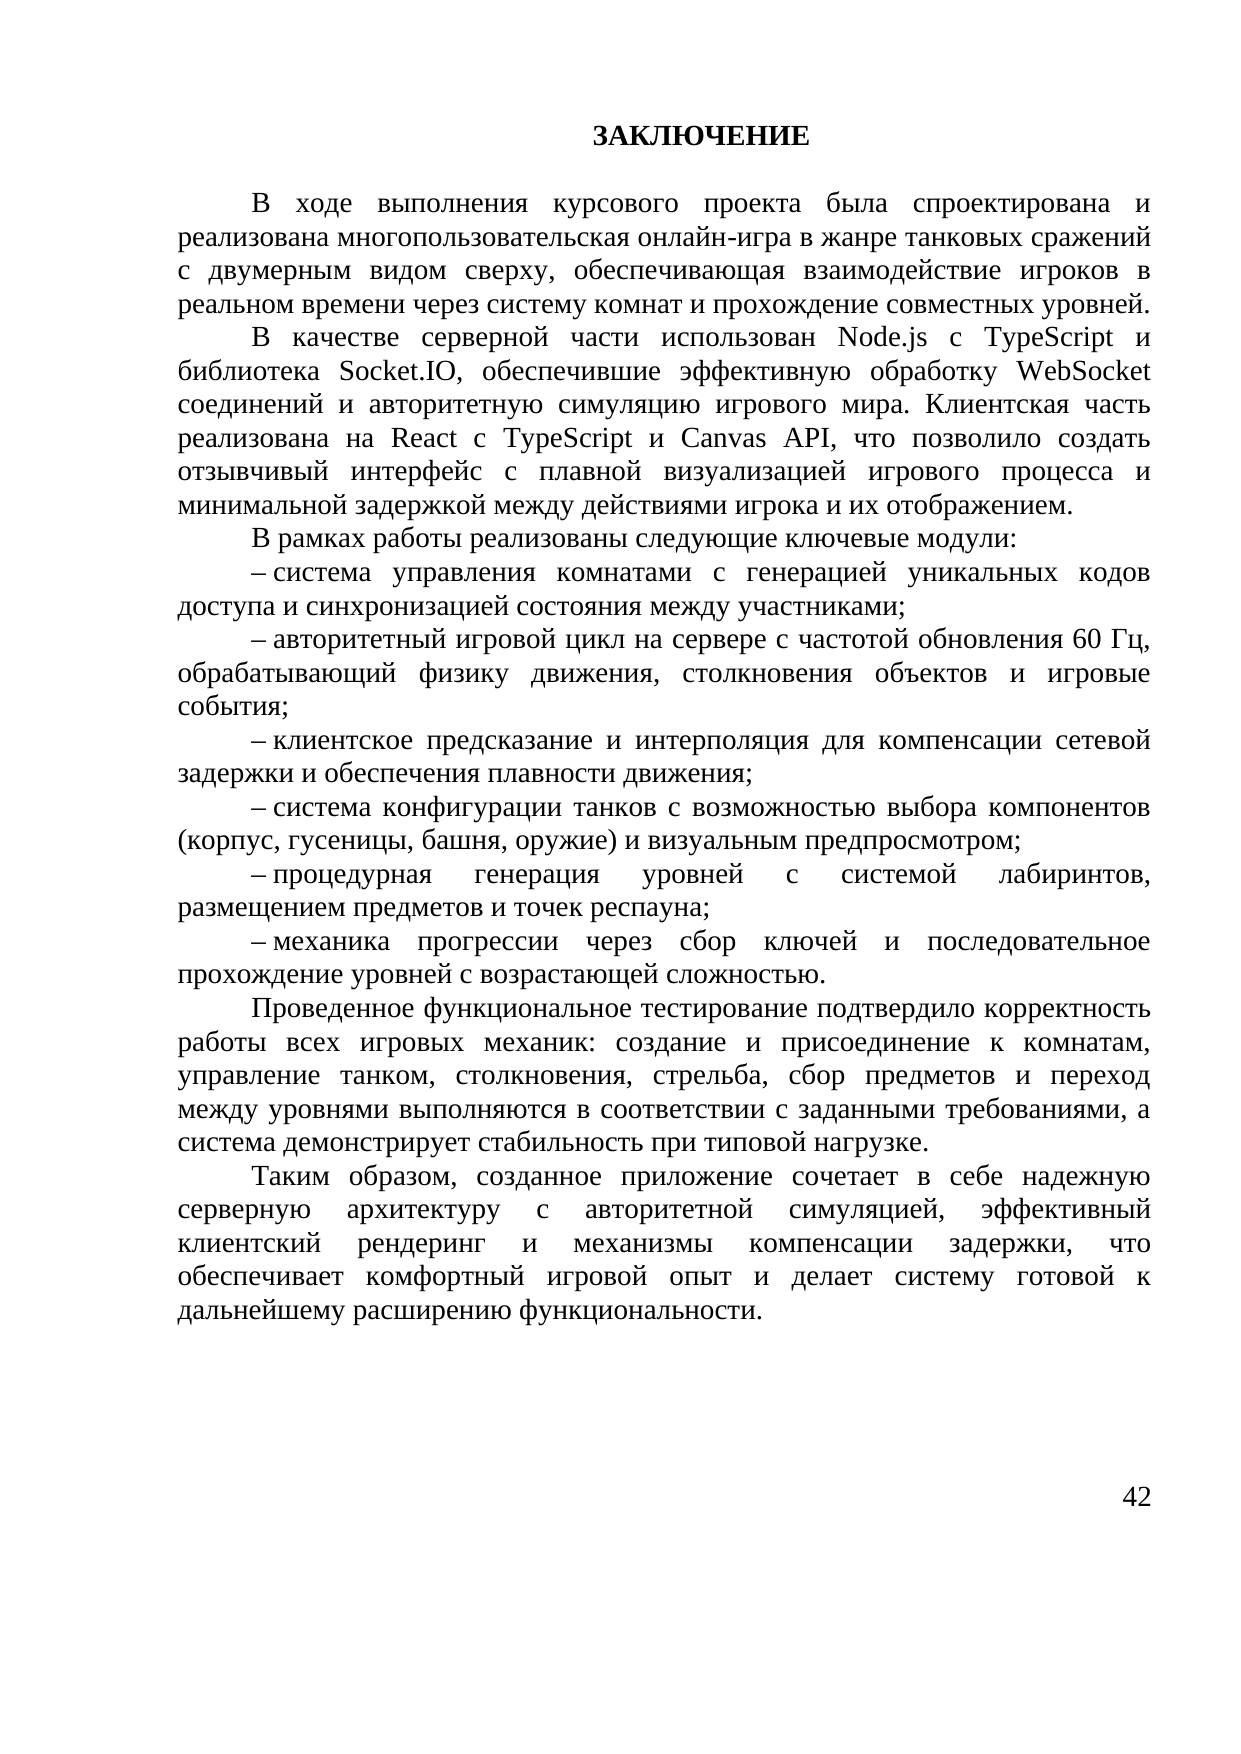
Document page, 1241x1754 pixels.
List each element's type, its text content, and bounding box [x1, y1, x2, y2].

text Таким образом, созданное приложение сочетает в себе надежную серверную архитектуру с авторитетной симуляцией, эффективный клиентский рендеринг и механизмы компенсации задержки, что обеспечивает комфортный игровой опыт и делает систему готовой к дальнейшему расширению функциональности. [177, 1158, 1152, 1326]
text В качестве серверной части использован Node.js с TypeScript и библиотека Socket.IO, обеспечившие эффективную обработку WebSocket соединений и авторитетную симуляцию игрового мира. Клиентская часть реализована на React с TypeScript и Canvas API, что позволило создать отзывчивый интерфейс с плавной визуализацией игрового процесса и минимальной задержкой между действиями игрока и их отображением. [177, 319, 1152, 521]
text система управления комнатами с генерацией уникальных кодов доступа и синхронизацией состояния между участниками; [177, 554, 1152, 621]
text клиентское предсказание и интерполяция для компенсации сетевой задержки и обеспечения плавности движения; [177, 722, 1152, 789]
text система конфигурации танков с возможностью выбора компонентов (корпус, гусеницы, башня, оружие) и визуальным предпросмотром; [177, 789, 1152, 856]
text механика прогрессии через сбор ключей и последовательное прохождение уровней с возрастающей сложностью. [177, 923, 1152, 990]
text авторитетный игровой цикл на сервере с частотой обновления 60 Гц, обрабатывающий физику движения, столкновения объектов и игровые события; [177, 621, 1152, 722]
text Заключение [177, 118, 1152, 185]
text В ходе выполнения курсового проекта была спроектирована и реализована многопользовательская онлайн‑игра в жанре танковых сражений с двумерным видом сверху, обеспечивающая взаимодействие игроков в реальном времени через систему комнат и прохождение совместных уровней. [177, 185, 1152, 319]
text Проведенное функциональное тестирование подтвердило корректность работы всех игровых механик: создание и присоединение к комнатам, управление танком, столкновения, стрельба, сбор предметов и переход между уровнями выполняются в соответствии с заданными требованиями, а система демонстрирует стабильность при типовой нагрузке. [177, 990, 1152, 1158]
text процедурная генерация уровней с системой лабиринтов, размещением предметов и точек респауна; [177, 856, 1152, 923]
text В рамках работы реализованы следующие ключевые модули: [177, 521, 1152, 554]
